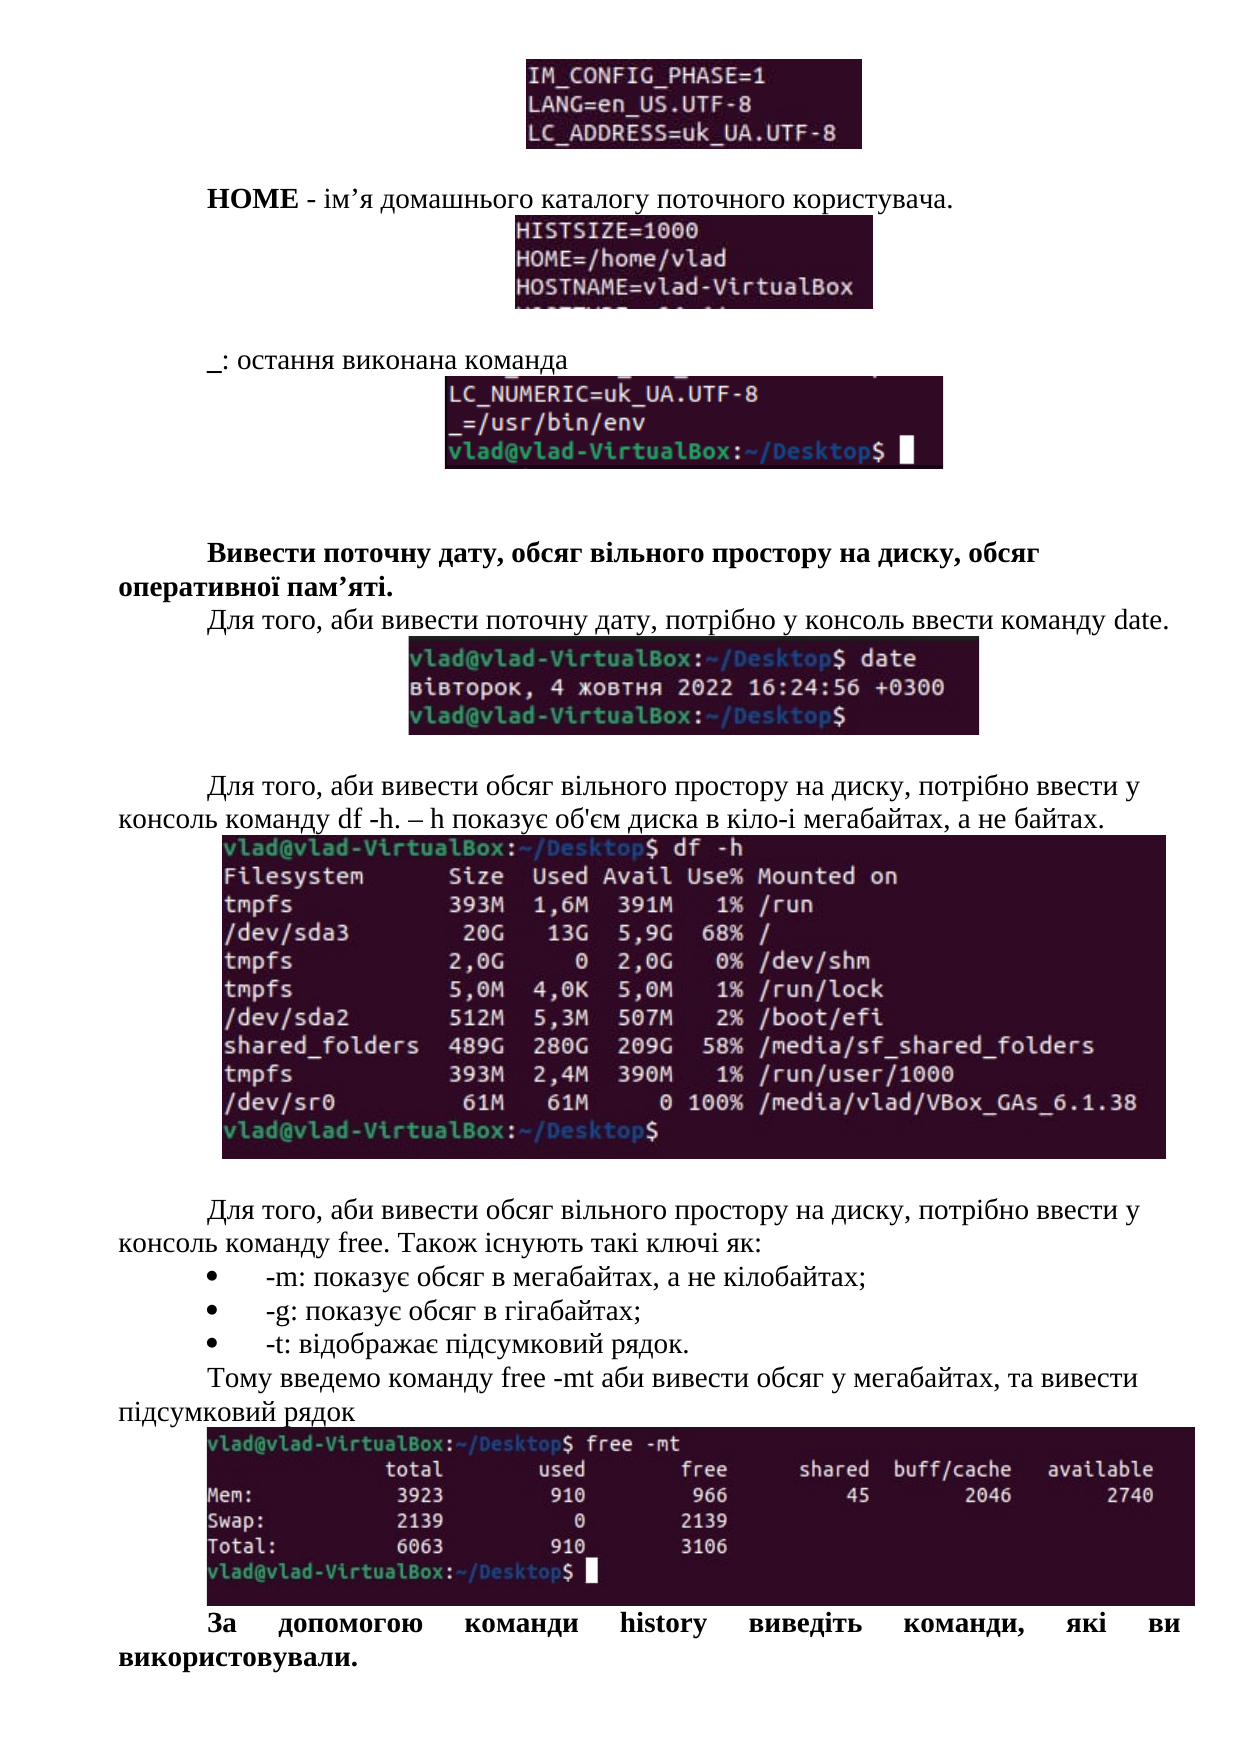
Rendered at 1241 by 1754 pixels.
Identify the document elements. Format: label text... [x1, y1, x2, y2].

picture [526, 59, 862, 149]
text Для того, аби вивести обсяг вільного простору на диску, потрібно ввести у консоль команду free. Також існують такі ключі як: [118, 1192, 1181, 1259]
picture [515, 215, 873, 309]
text HOME - ім’я домашнього каталогу поточного користувача. [118, 182, 1181, 215]
picture [444, 376, 944, 469]
text Для того, аби вивести обсяг вільного простору на диску, потрібно ввести у консоль команду df -h. – h показує об'єм диска в кіло-і мегабайтах, а не байтах. [118, 768, 1181, 835]
picture [206, 1427, 1195, 1606]
text За допомогою команди history виведіть команди, які ви використовували. [118, 1605, 1181, 1672]
list -g: показує обсяг в гігабайтах; [118, 1293, 1181, 1326]
picture [222, 835, 1166, 1159]
text _: остання виконана команда [118, 342, 1181, 376]
text Вивести поточну дату, обсяг вільного простору на диску, обсяг оперативної пам’яті. [118, 535, 1181, 602]
list -t: відображає підсумковий рядок. [118, 1326, 1181, 1360]
list -m: показує обсяг в мегабайтах, а не кілобайтах; [118, 1259, 1181, 1293]
text Для того, аби вивести поточну дату, потрібно у консоль ввести команду date. [118, 602, 1181, 636]
list Тому введемо команду free -mt аби вивести обсяг у мегабайтах, та вивести підсумковий рядок [118, 1360, 1181, 1427]
picture [408, 636, 980, 735]
